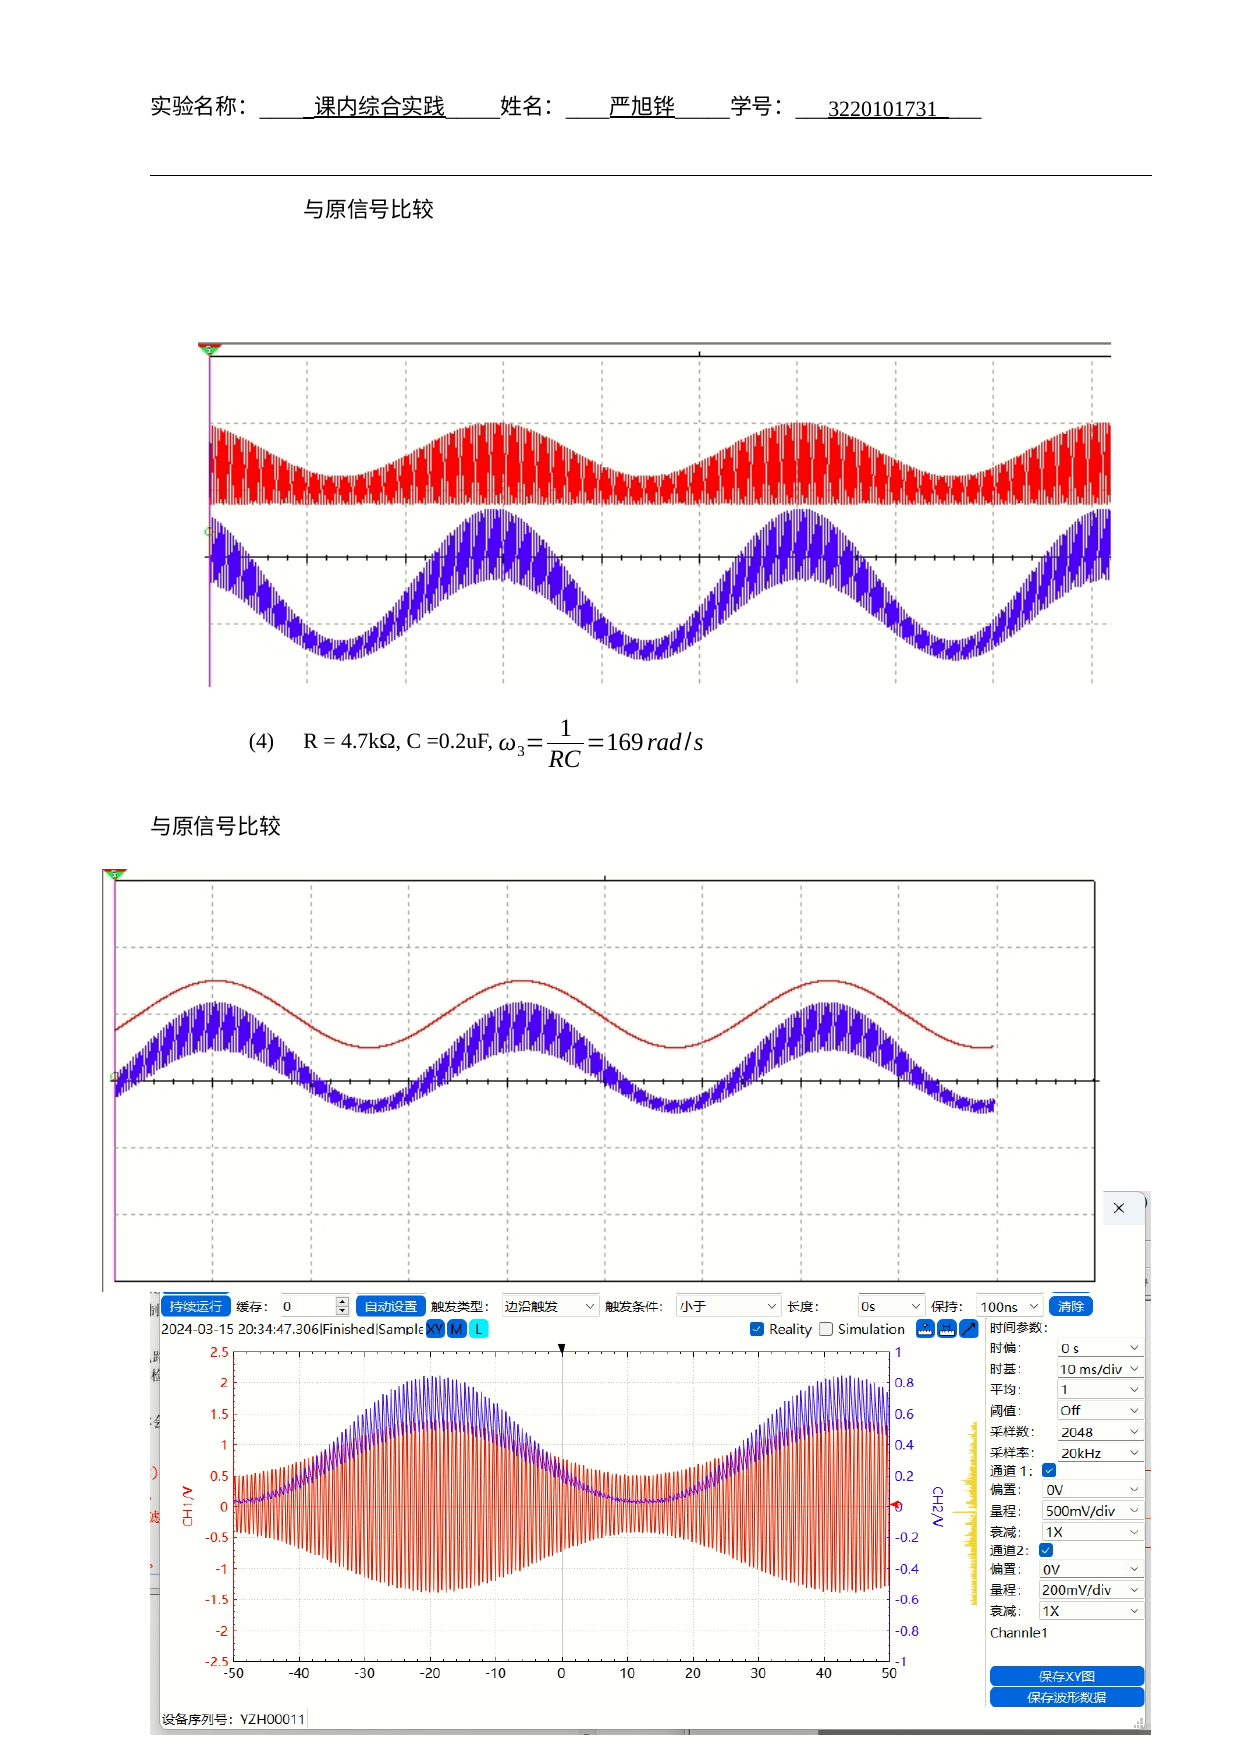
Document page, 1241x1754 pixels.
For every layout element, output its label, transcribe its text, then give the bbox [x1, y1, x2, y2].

list 与原信号比较 [303, 191, 1152, 224]
text 与原信号比较 [150, 809, 1152, 841]
picture [198, 342, 1112, 687]
picture [102, 869, 1151, 1735]
